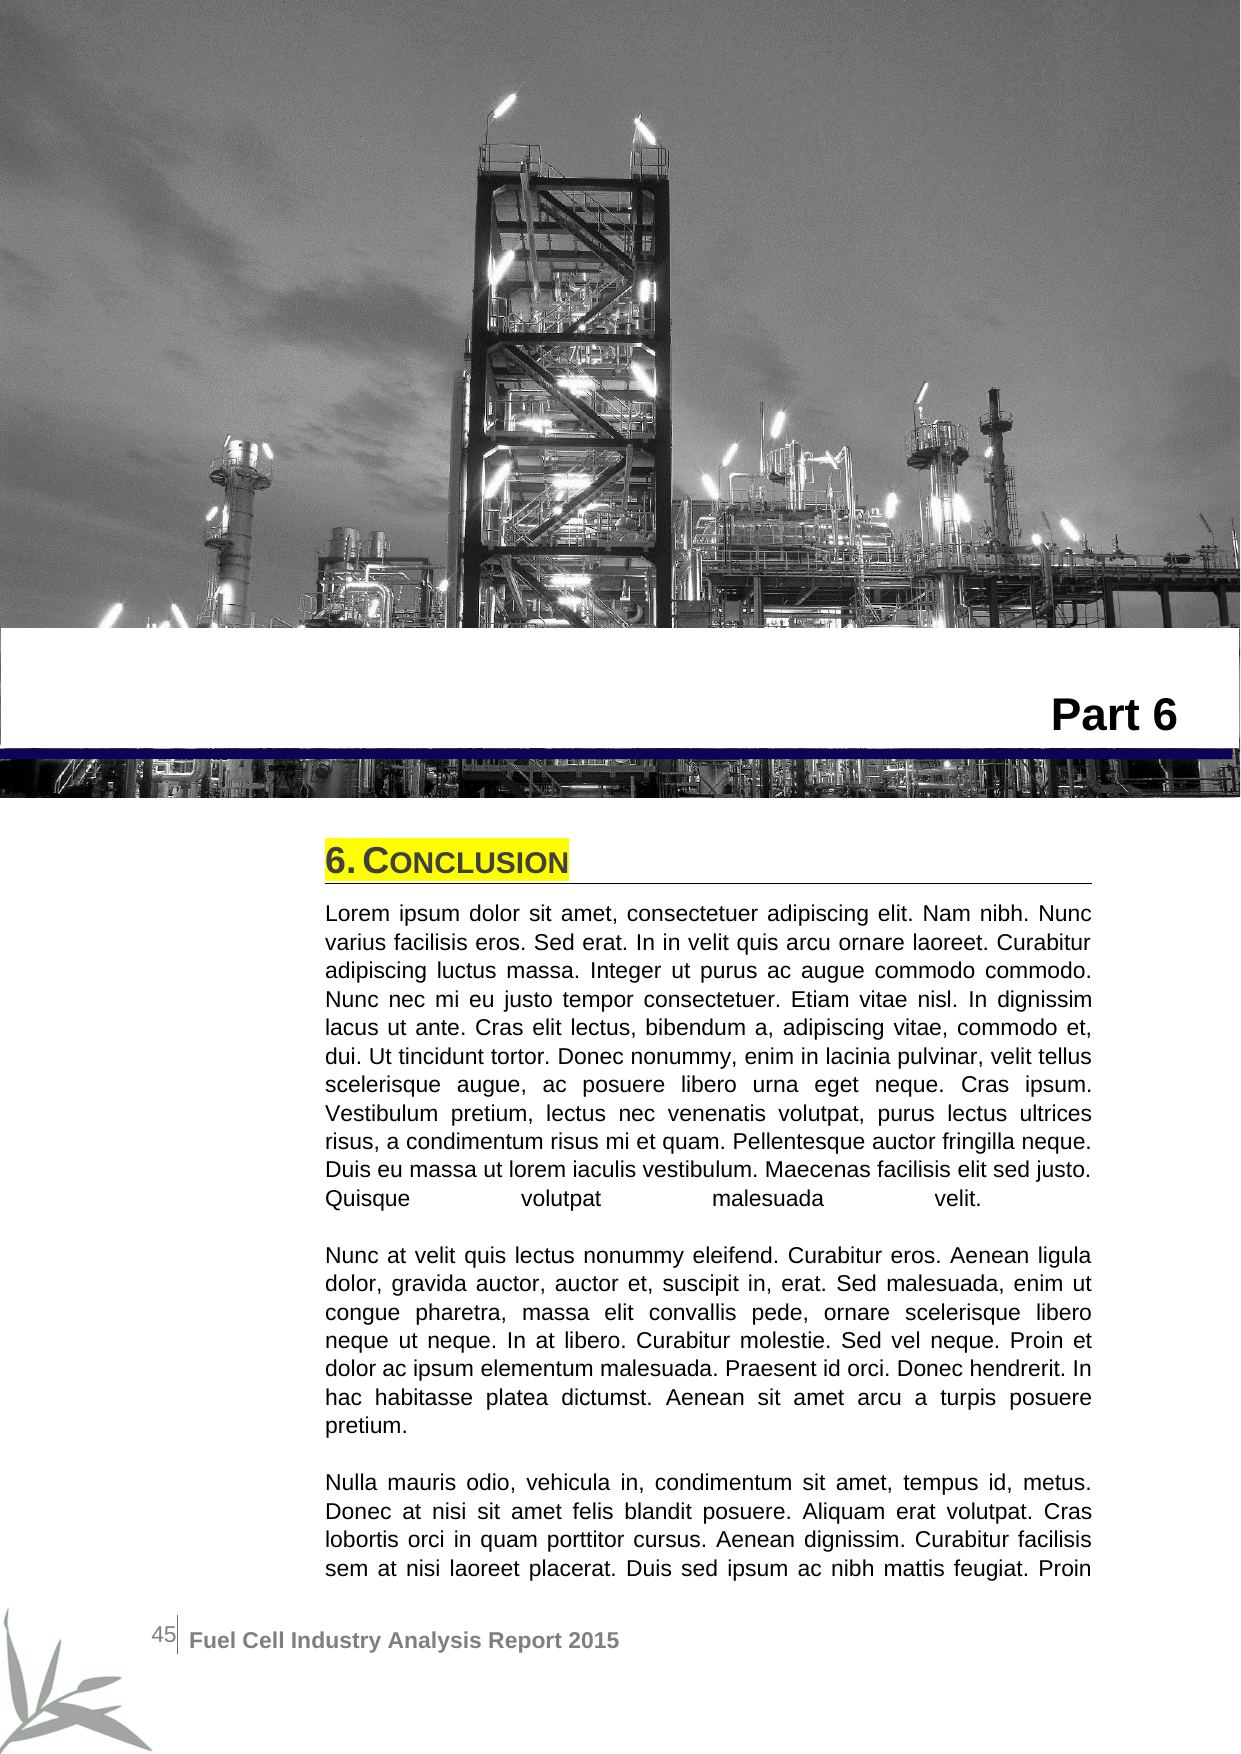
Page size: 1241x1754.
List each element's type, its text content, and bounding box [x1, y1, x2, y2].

picture [0, 0, 1241, 798]
picture [0, 759, 325, 798]
picture [0, 1607, 169, 1754]
subtitle Conclusion [325, 176, 1092, 883]
picture [154, 1629, 159, 1637]
